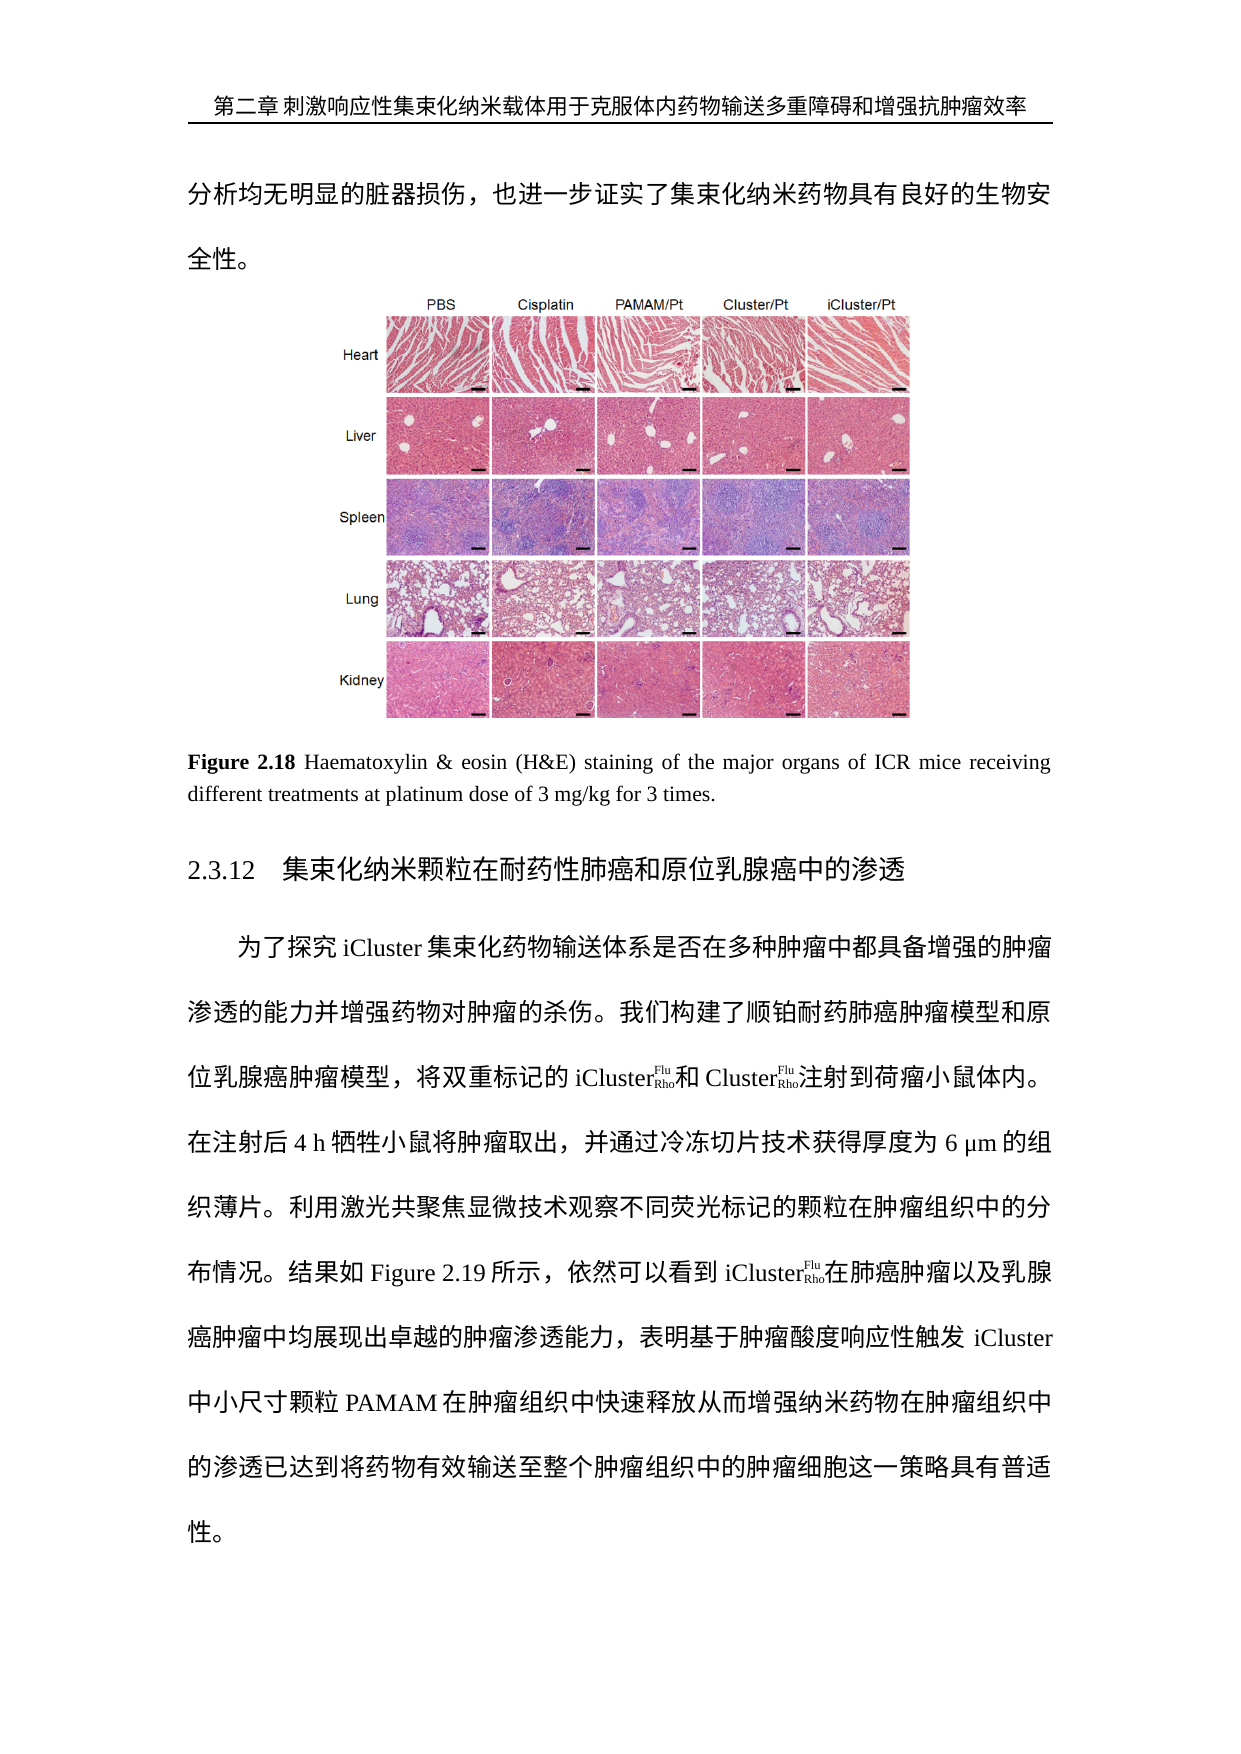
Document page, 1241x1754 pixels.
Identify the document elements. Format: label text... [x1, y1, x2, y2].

subtitle 2.3.12 集束化纳米颗粒在耐药性肺癌和原位乳腺癌中的渗透 [187, 835, 1053, 900]
text 为了探究iCluster集束化药物输送体系是否在多种肿瘤中都具备增强的肿瘤渗透的能力并增强药物对肿瘤的杀伤。我们构建了顺铂耐药肺癌肿瘤模型和原位乳腺癌肿瘤模型，将双重标记的iClusterFlu Rho和ClusterFlu Rho注射到荷瘤小鼠体内。在注射后4 h牺牲小鼠将肿瘤取出，并通过冷冻切片技术获得厚度为6 μm的组织薄片。利用激光共聚焦显微技术观察不同荧光标记的颗粒在肿瘤组织中的分布情况。结果如Figure 2.19所示，依然可以看到iClusterFlu Rho在肺癌肿瘤以及乳腺癌肿瘤中均展现出卓越的肿瘤渗透能力，表明基于肿瘤酸度响应性触发iCluster中小尺寸颗粒PAMAM在肿瘤组织中快速释放从而增强纳米药物在肿瘤组织中的渗透已达到将药物有效输送至整个肿瘤组织中的肿瘤细胞这一策略具有普适性。 [187, 913, 1053, 1563]
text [187, 160, 1053, 290]
picture [330, 290, 910, 718]
text Figure 2.18 Haematoxylin & eosin (H&E) staining of the major organs of ICR mice receiving different treatments at platinum dose of 3 mg/kg for 3 times. [187, 745, 1053, 810]
